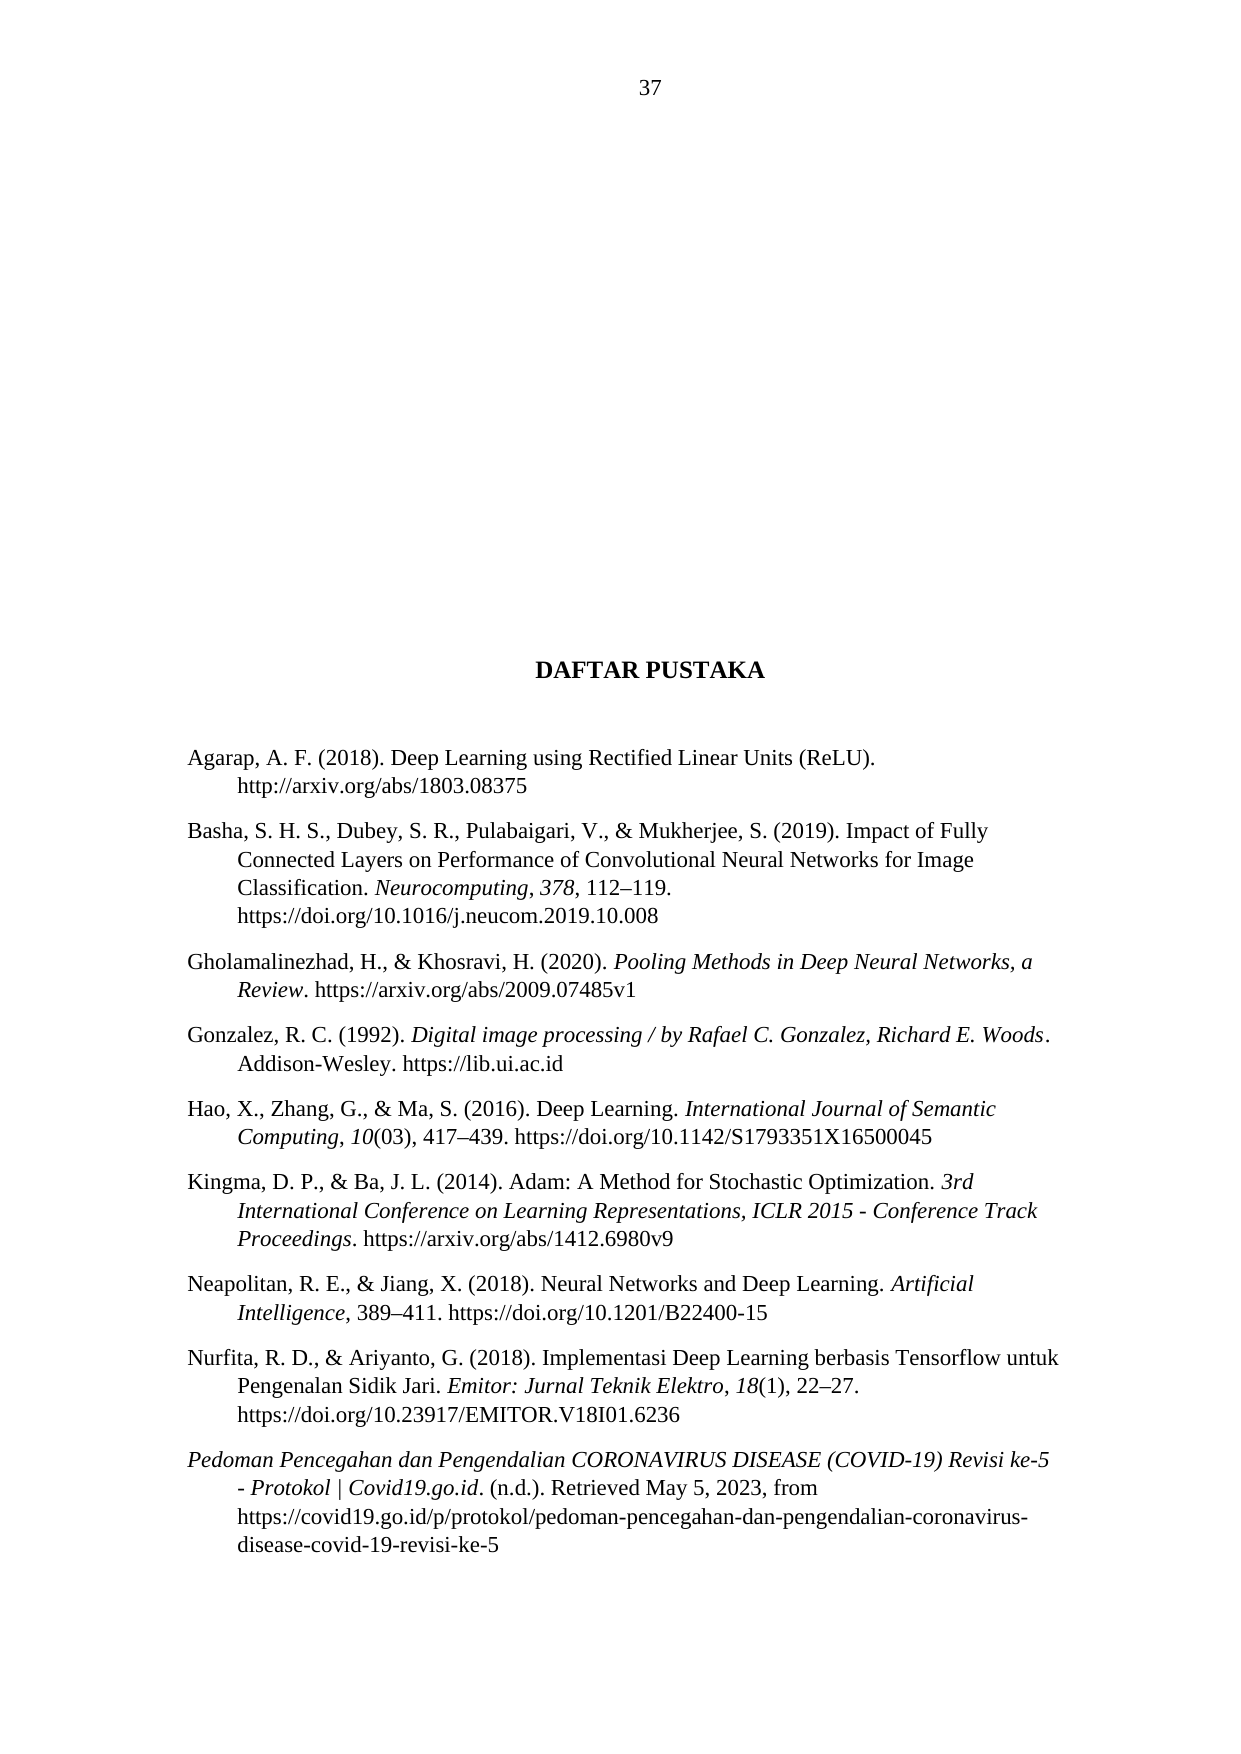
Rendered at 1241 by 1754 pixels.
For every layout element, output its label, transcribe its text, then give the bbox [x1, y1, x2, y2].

subtitle DAFTAR PUSTAKA [237, 656, 1063, 684]
